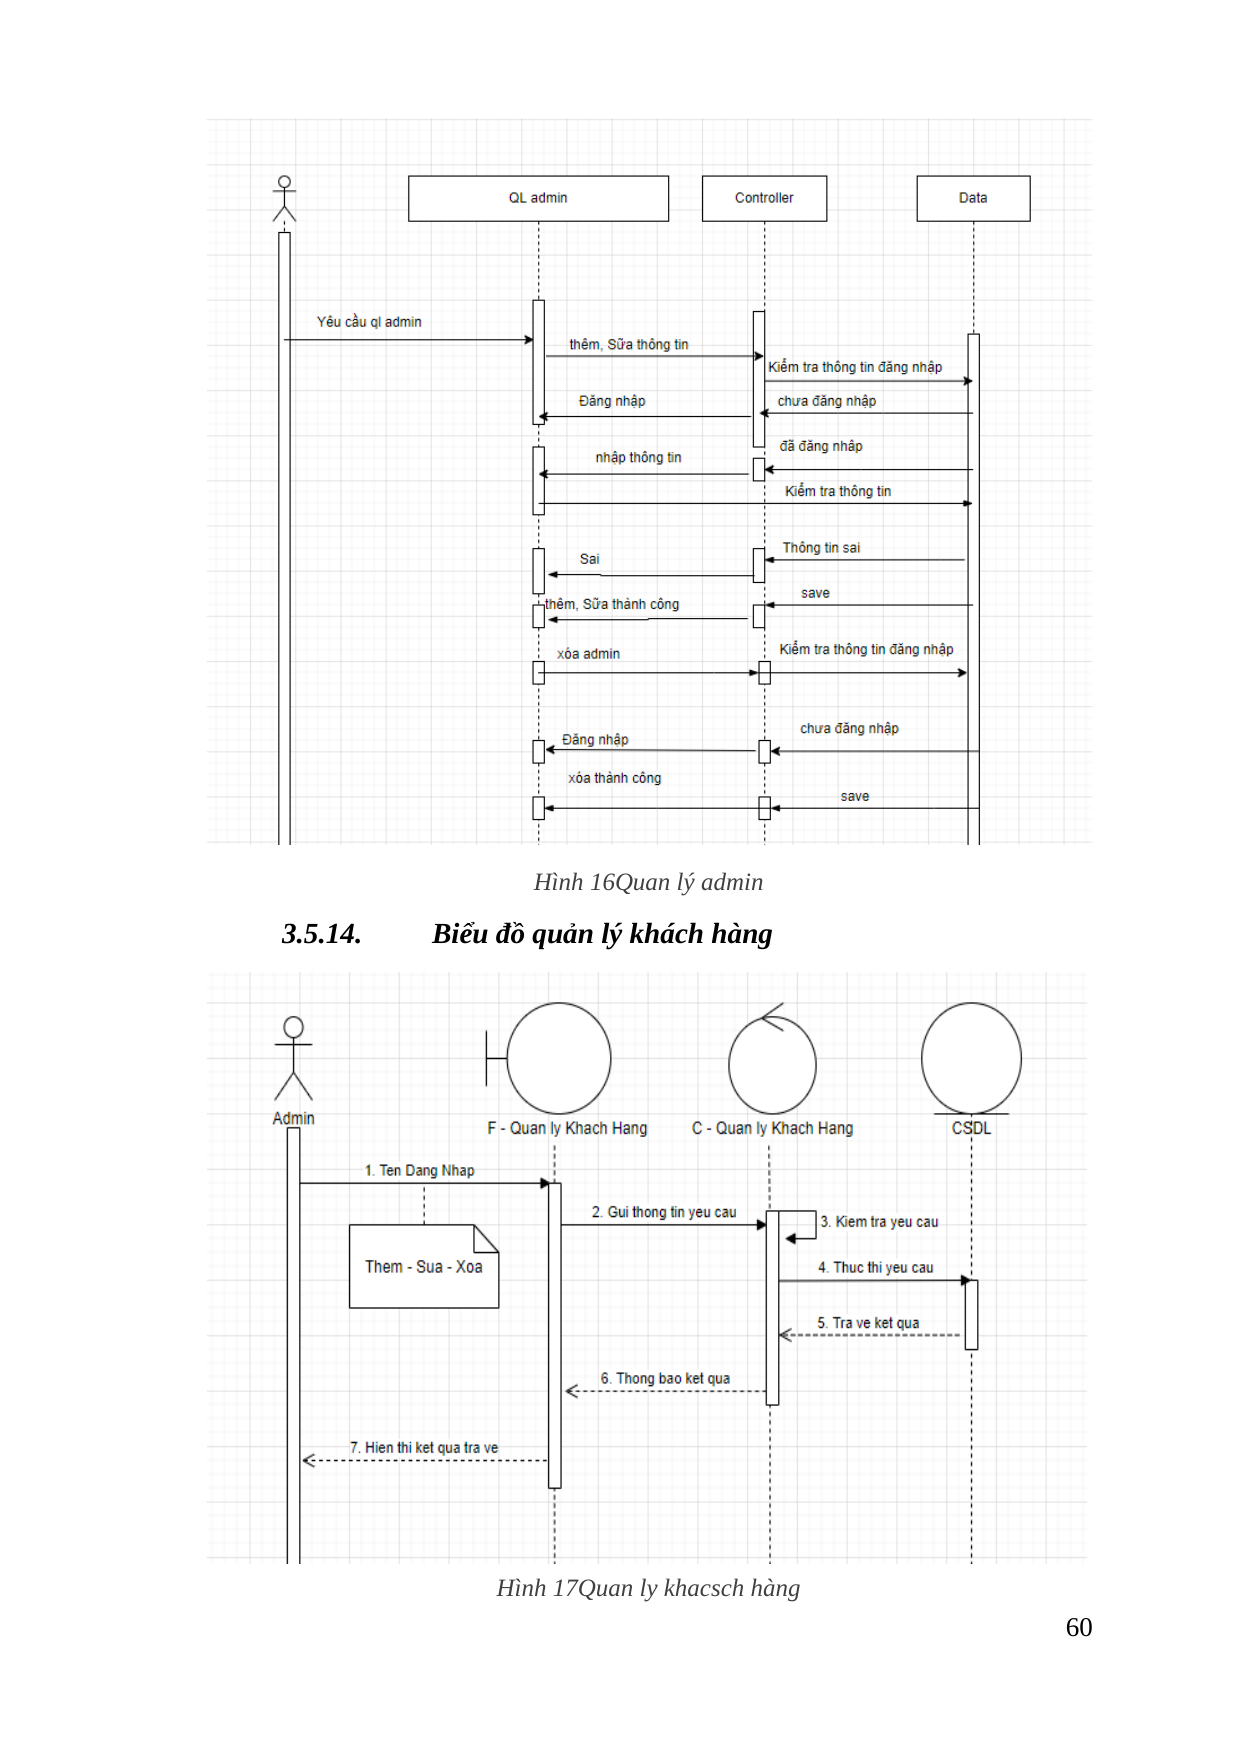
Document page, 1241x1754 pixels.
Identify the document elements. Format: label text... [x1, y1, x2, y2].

list Biểu đồ quản lý khách hàng [282, 916, 1092, 950]
picture [206, 972, 1088, 1564]
